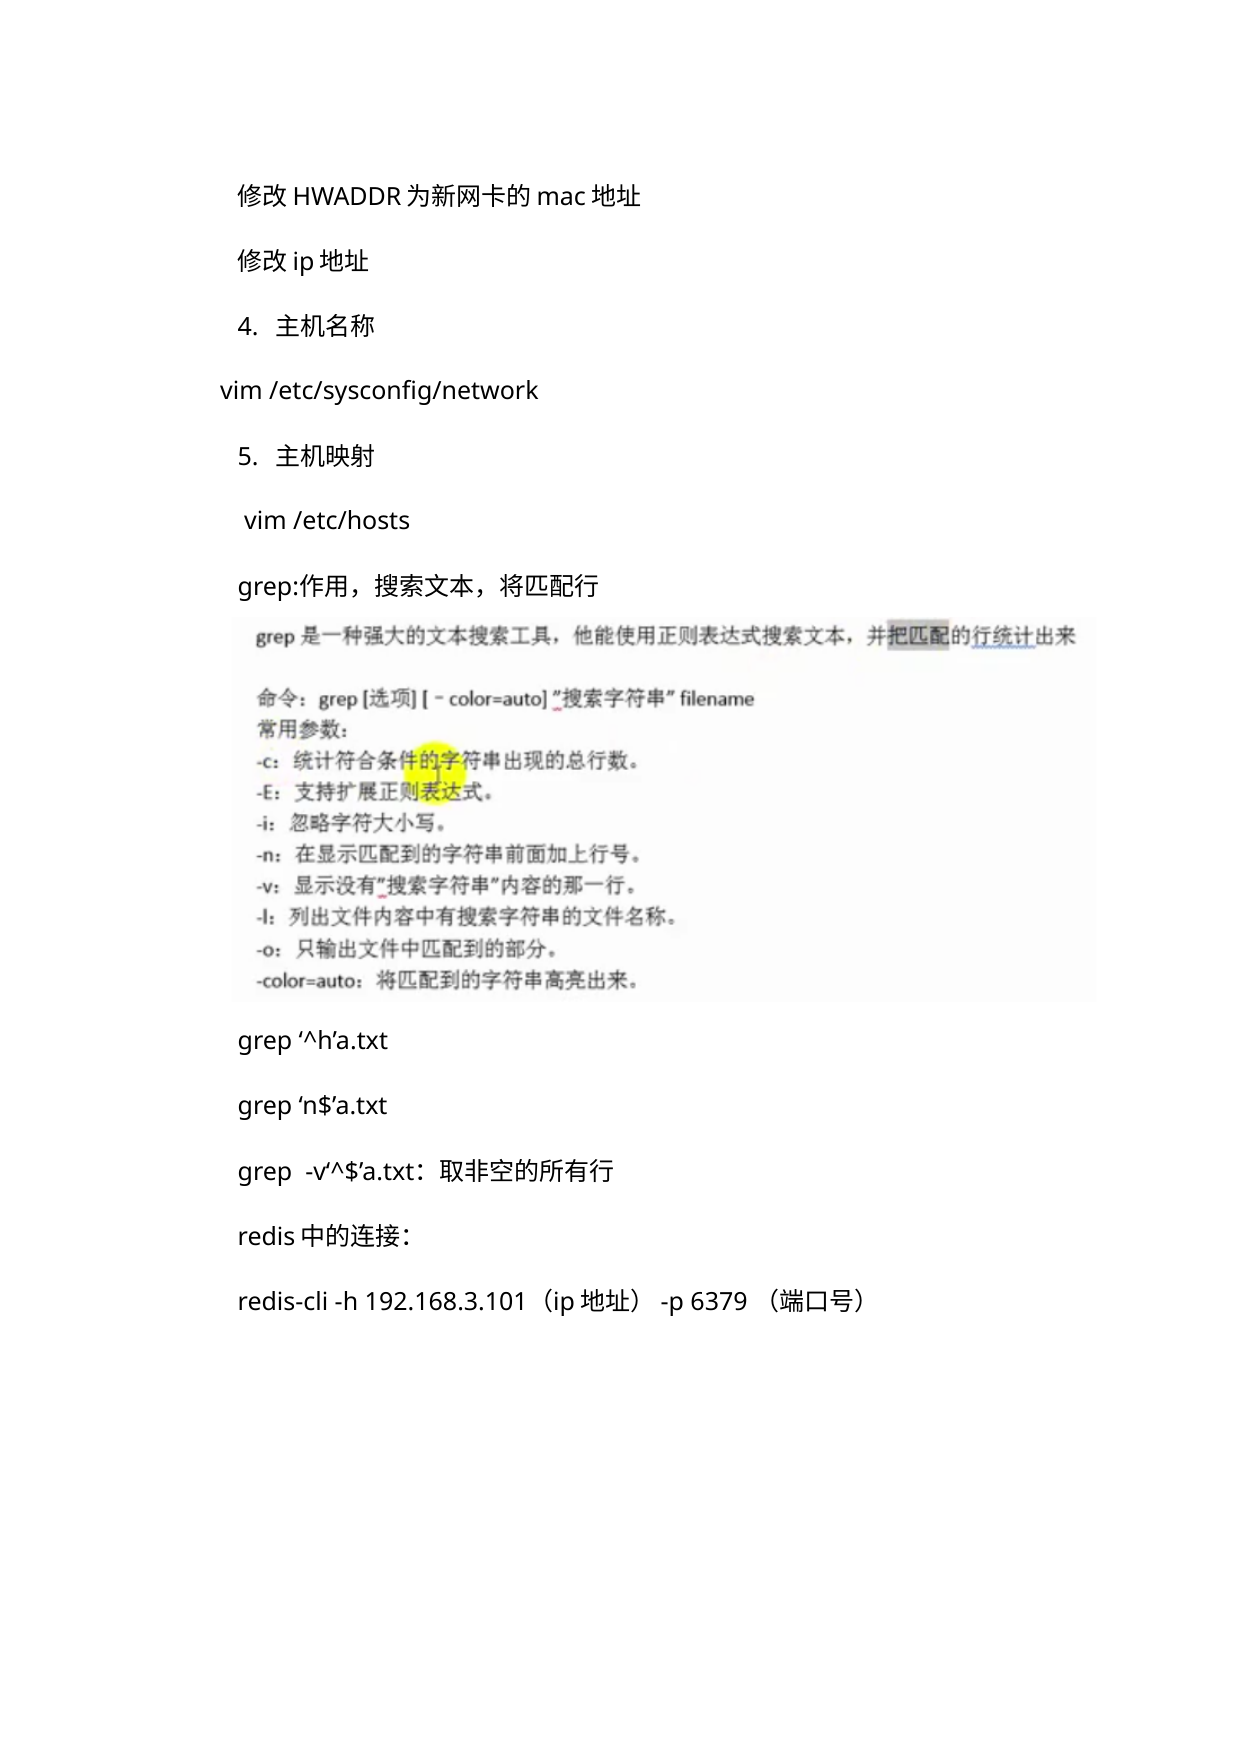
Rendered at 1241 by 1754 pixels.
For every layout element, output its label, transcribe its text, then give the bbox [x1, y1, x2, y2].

text redis中的连接： [187, 1202, 1053, 1267]
list 修改ip地址 [187, 227, 1053, 292]
text grep ‘n$’a.txt [187, 1072, 1053, 1137]
list vim /etc/sysconfig/network [187, 357, 1053, 422]
text grep:作用，搜索文本，将匹配行 [187, 552, 1053, 617]
list 主机映射 [187, 422, 1053, 487]
picture [231, 617, 1097, 1002]
list 主机名称 [187, 292, 1053, 357]
text grep ‘^h’a.txt [187, 1007, 1053, 1072]
text redis-cli -h 192.168.3.101（ip地址） -p 6379 （端口号） [187, 1267, 1053, 1332]
text grep -v‘^$’a.txt：取非空的所有行 [187, 1137, 1053, 1202]
list 修改HWADDR为新网卡的mac地址 [187, 162, 1053, 227]
text vim /etc/hosts [187, 487, 1053, 552]
